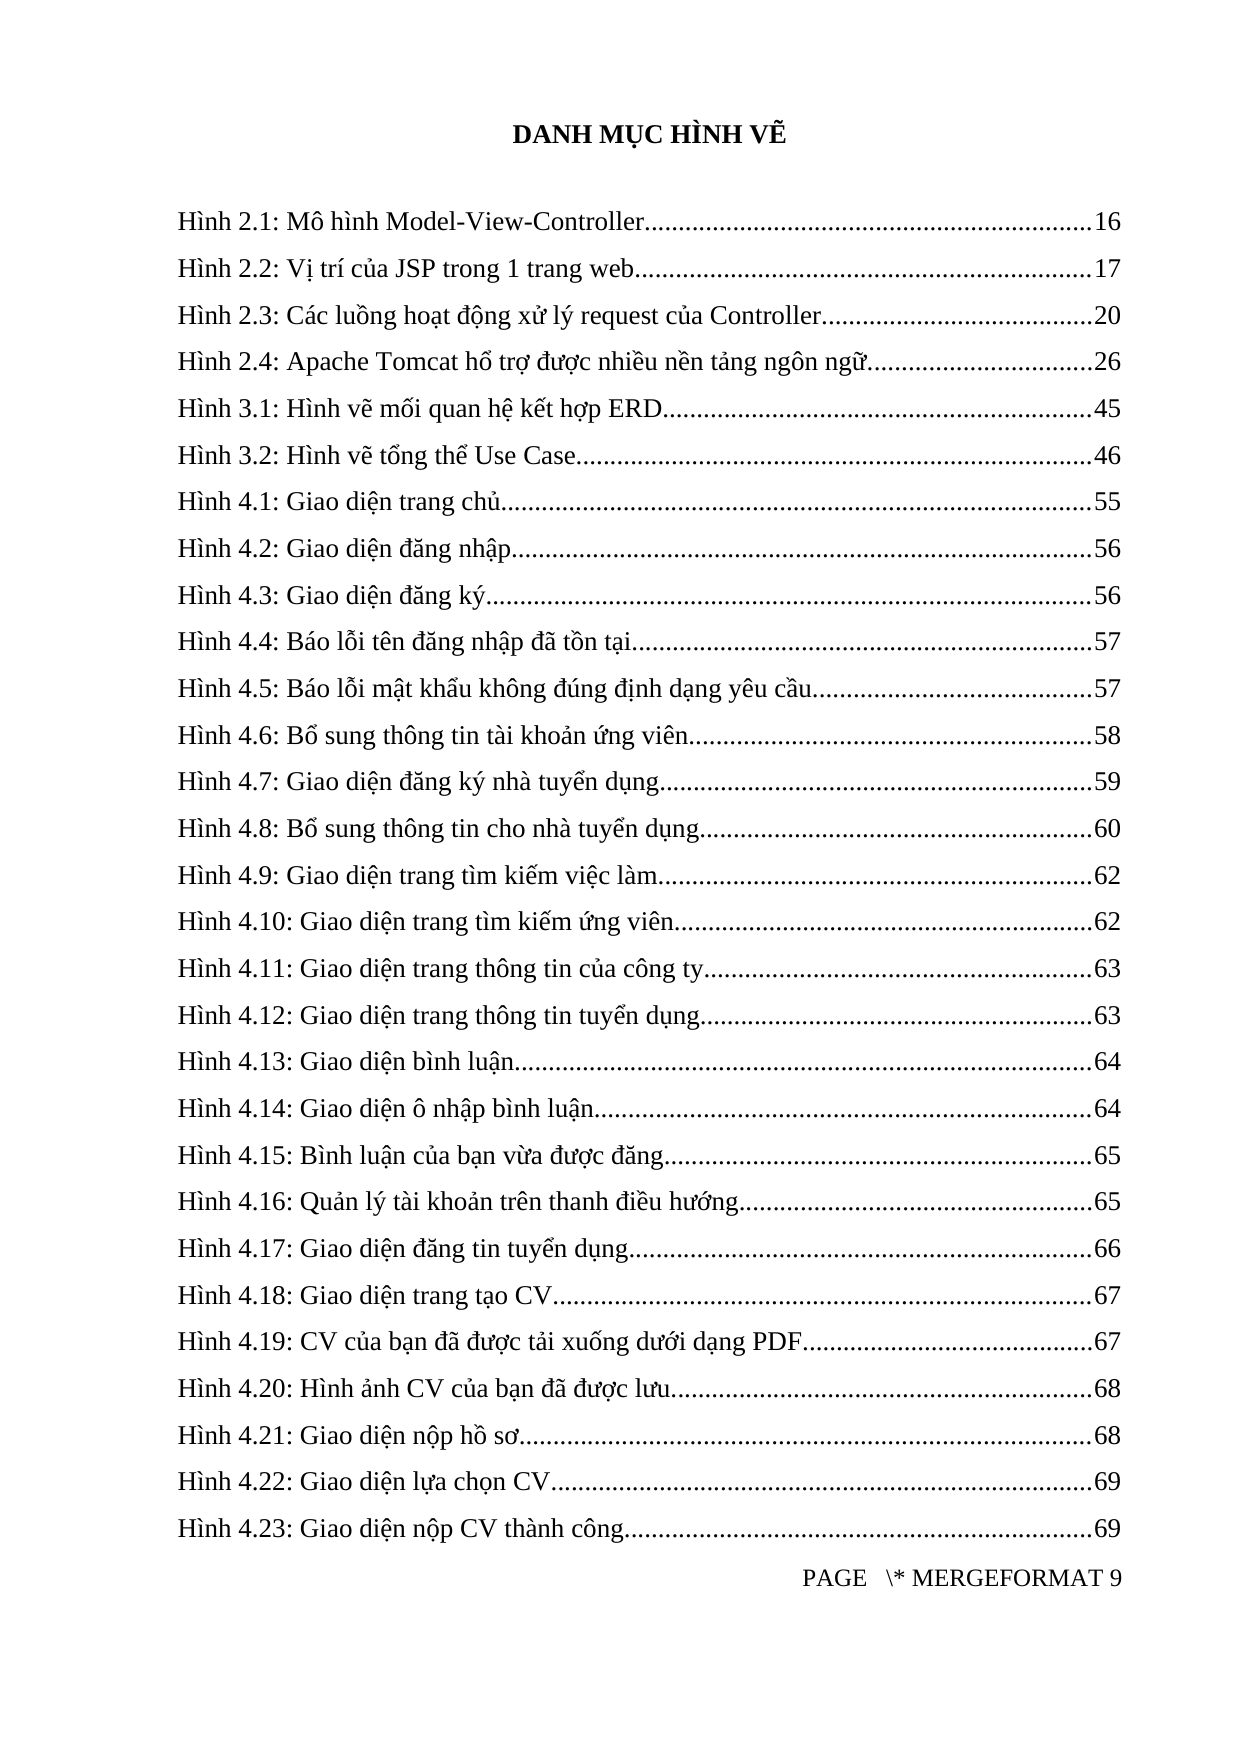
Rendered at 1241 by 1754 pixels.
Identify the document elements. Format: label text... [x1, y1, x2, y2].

text Hình 4.6: Bổ sung thông tin tài khoản ứng viên. 58 [177, 719, 1122, 750]
text Hình 4.17: Giao diện đăng tin tuyển dụng 66 [177, 1232, 1122, 1263]
text Hình 2.1: Mô hình Model-View-Controller. 16 [177, 205, 1122, 237]
text Hình 4.20: Hình ảnh CV của bạn đã được lưu. 68 [177, 1372, 1122, 1403]
text Hình 4.19: CV của bạn đã được tải xuống dưới dạng PDF. 67 [177, 1325, 1122, 1357]
text Hình 4.23: Giao diện nộp CV thành công. 69 [177, 1512, 1122, 1543]
text DANH MỤC HÌNH VẼ [177, 118, 1122, 149]
text Hình 4.15: Bình luận của bạn vừa được đăng. 65 [177, 1139, 1122, 1170]
text Hình 2.2: Vị trí của JSP trong 1 trang web. 17 [177, 252, 1122, 283]
text Hình 4.21: Giao diện nộp hồ sơ. 68 [177, 1419, 1122, 1450]
text Hình 4.2: Giao diện đăng nhập. 56 [177, 532, 1122, 563]
text Hình 4.13: Giao diện bình luận. 64 [177, 1045, 1122, 1077]
text Hình 2.4: Apache Tomcat hổ trợ được nhiều nền tảng ngôn ngữ. 26 [177, 345, 1122, 377]
text Hình 4.10: Giao diện trang tìm kiếm ứng viên. 62 [177, 905, 1122, 937]
text Hình 2.3: Các luồng hoạt động xử lý request của Controller. 20 [177, 299, 1122, 330]
text Hình 4.14: Giao diện ô nhập bình luận. 64 [177, 1092, 1122, 1123]
text Hình 4.1: Giao diện trang chủ. 55 [177, 485, 1122, 517]
text Hình 4.18: Giao diện trang tạo CV. 67 [177, 1279, 1122, 1310]
text Hình 4.9: Giao diện trang tìm kiếm việc làm. 62 [177, 859, 1122, 890]
text Hình 4.16: Quản lý tài khoản trên thanh điều hướng 65 [177, 1185, 1122, 1217]
text Hình 4.4: Báo lỗi tên đăng nhập đã tồn tại. 57 [177, 625, 1122, 657]
text Hình 4.12: Giao diện trang thông tin tuyển dụng. 63 [177, 999, 1122, 1030]
text Hình 3.2: Hình vẽ tổng thể Use Case. 46 [177, 439, 1122, 470]
text Hình 4.5: Báo lỗi mật khẩu không đúng định dạng yêu cầu. 57 [177, 672, 1122, 703]
text Hình 4.11: Giao diện trang thông tin của công ty. 63 [177, 952, 1122, 983]
text Hình 4.3: Giao diện đăng ký. 56 [177, 579, 1122, 610]
text Hình 3.1: Hình vẽ mối quan hệ kết hợp ERD. 45 [177, 392, 1122, 423]
text Hình 4.8: Bổ sung thông tin cho nhà tuyển dụng. 60 [177, 812, 1122, 843]
text Hình 4.22: Giao diện lựa chọn CV. 69 [177, 1465, 1122, 1497]
text Hình 4.7: Giao diện đăng ký nhà tuyển dụng. 59 [177, 765, 1122, 797]
